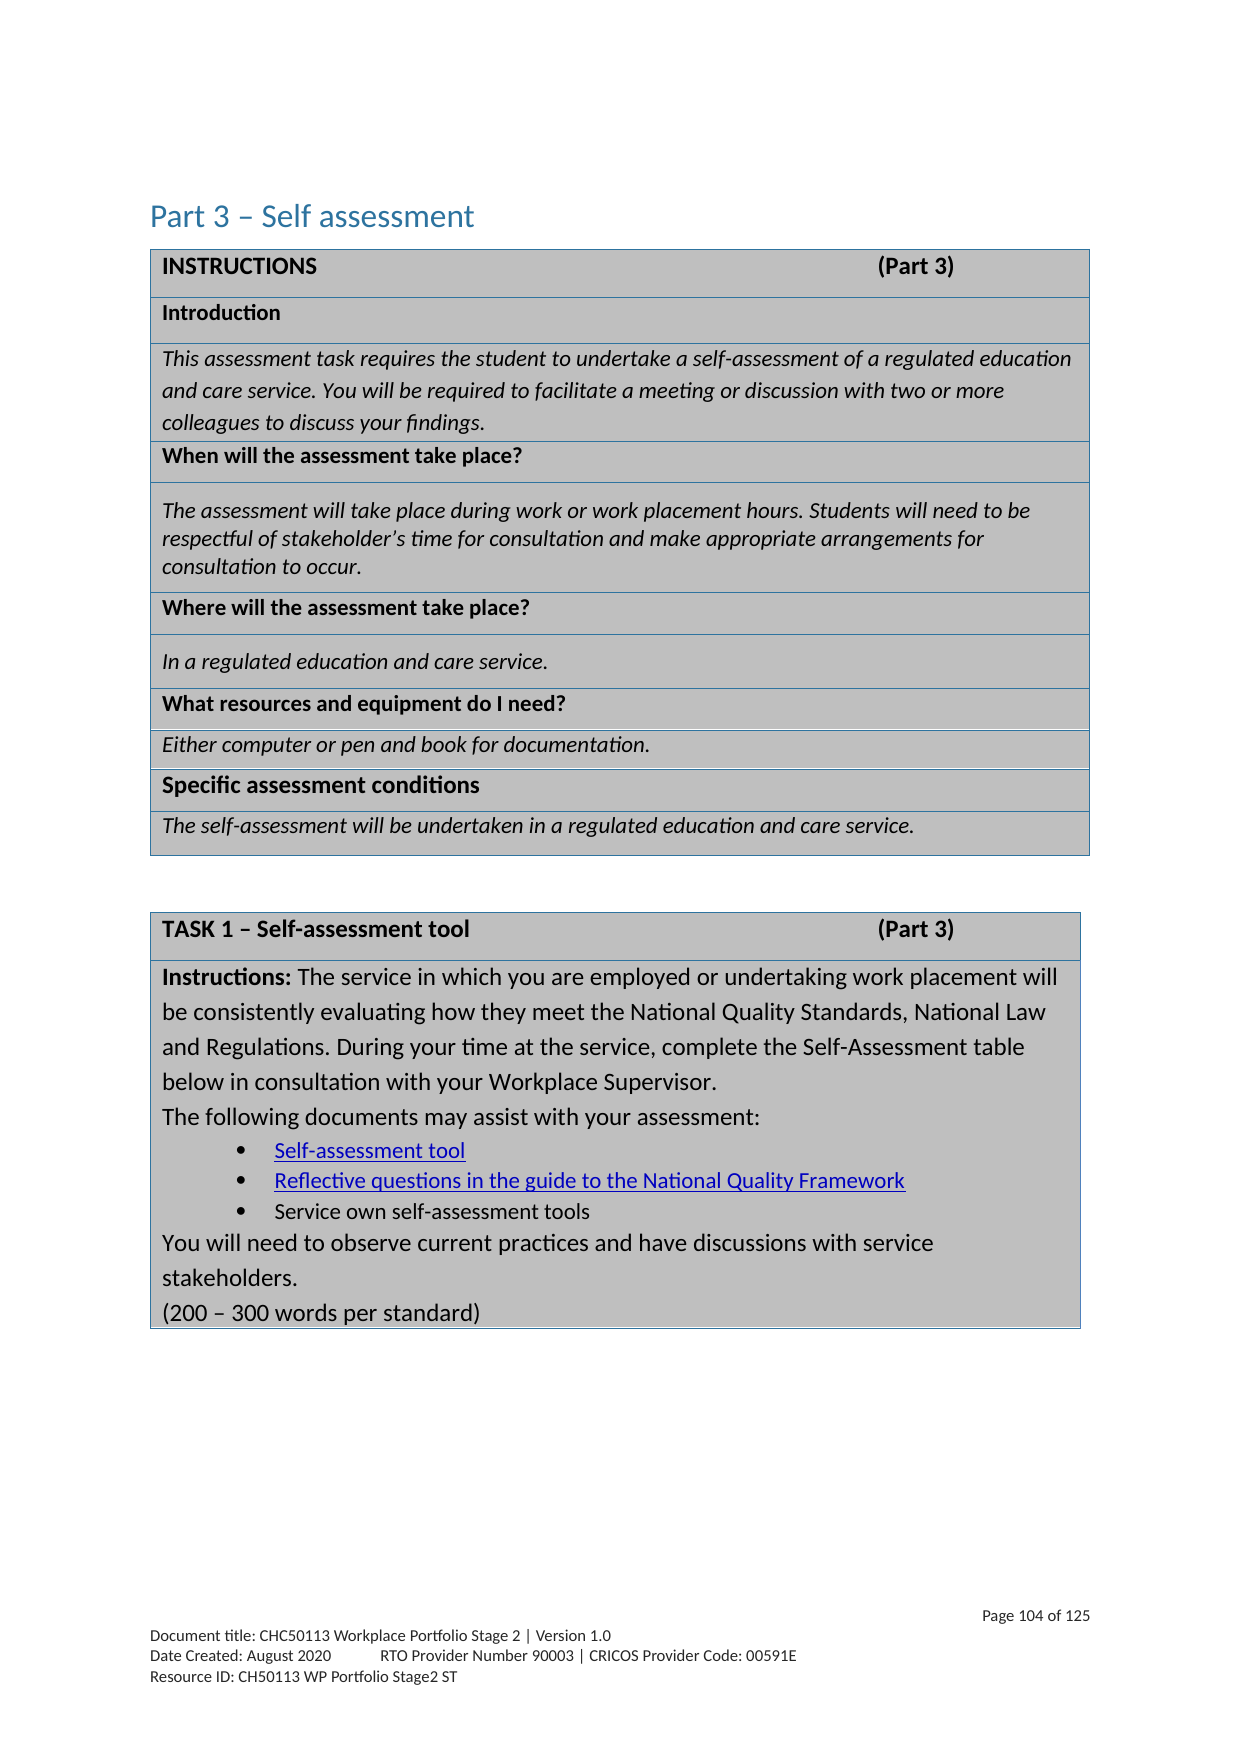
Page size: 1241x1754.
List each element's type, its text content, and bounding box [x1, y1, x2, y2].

table_cell Instructions: The service in which you are employed or undertaking work placement will be consistently evaluating how they meet the National Quality Standards, National Law and Regulations. During your time at the service, complete the Self-Assessment table below in consultation with your Workplace Supervisor. The following documents may assist with your assessment: Self-assessment tool Reflective questions in the guide to the National Quality Framework Service own self-assessment tools You will need to observe current practices and have discussions with service stakeholders. (200 – 300 words per standard) [151, 961, 1080, 1327]
table_cell Where will the assessment take place? [151, 593, 1089, 634]
table_header INSTRUCTIONS [151, 250, 866, 297]
table_header TASK 1 – Self-assessment tool [151, 913, 866, 960]
table_cell Either computer or pen and book for documentation. [151, 731, 1089, 768]
table_cell What resources and equipment do I need? [151, 689, 1089, 729]
table_cell The self-assessment will be undertaken in a regulated education and care service. [151, 812, 1089, 855]
table_cell The assessment will take place during work or work placement hours. Students will need to be respectful of stakeholder’s time for consultation and make appropriate arrangements for consultation to occur. [151, 483, 1089, 592]
table_cell In a regulated education and care service. [151, 635, 1089, 688]
table_cell When will the assessment take place? [151, 442, 1089, 482]
table_cell Introduction [151, 298, 1089, 343]
table_header (Part 3) [866, 250, 1089, 297]
table_cell This assessment task requires the student to undertake a self-assessment of a regulated education and care service. You will be required to facilitate a meeting or discussion with two or more colleagues to discuss your findings. [151, 344, 1089, 441]
table_header (Part 3) [866, 913, 1080, 960]
table_cell Specific assessment conditions [151, 770, 1089, 811]
text Part 3 – Self assessment [150, 196, 1090, 236]
